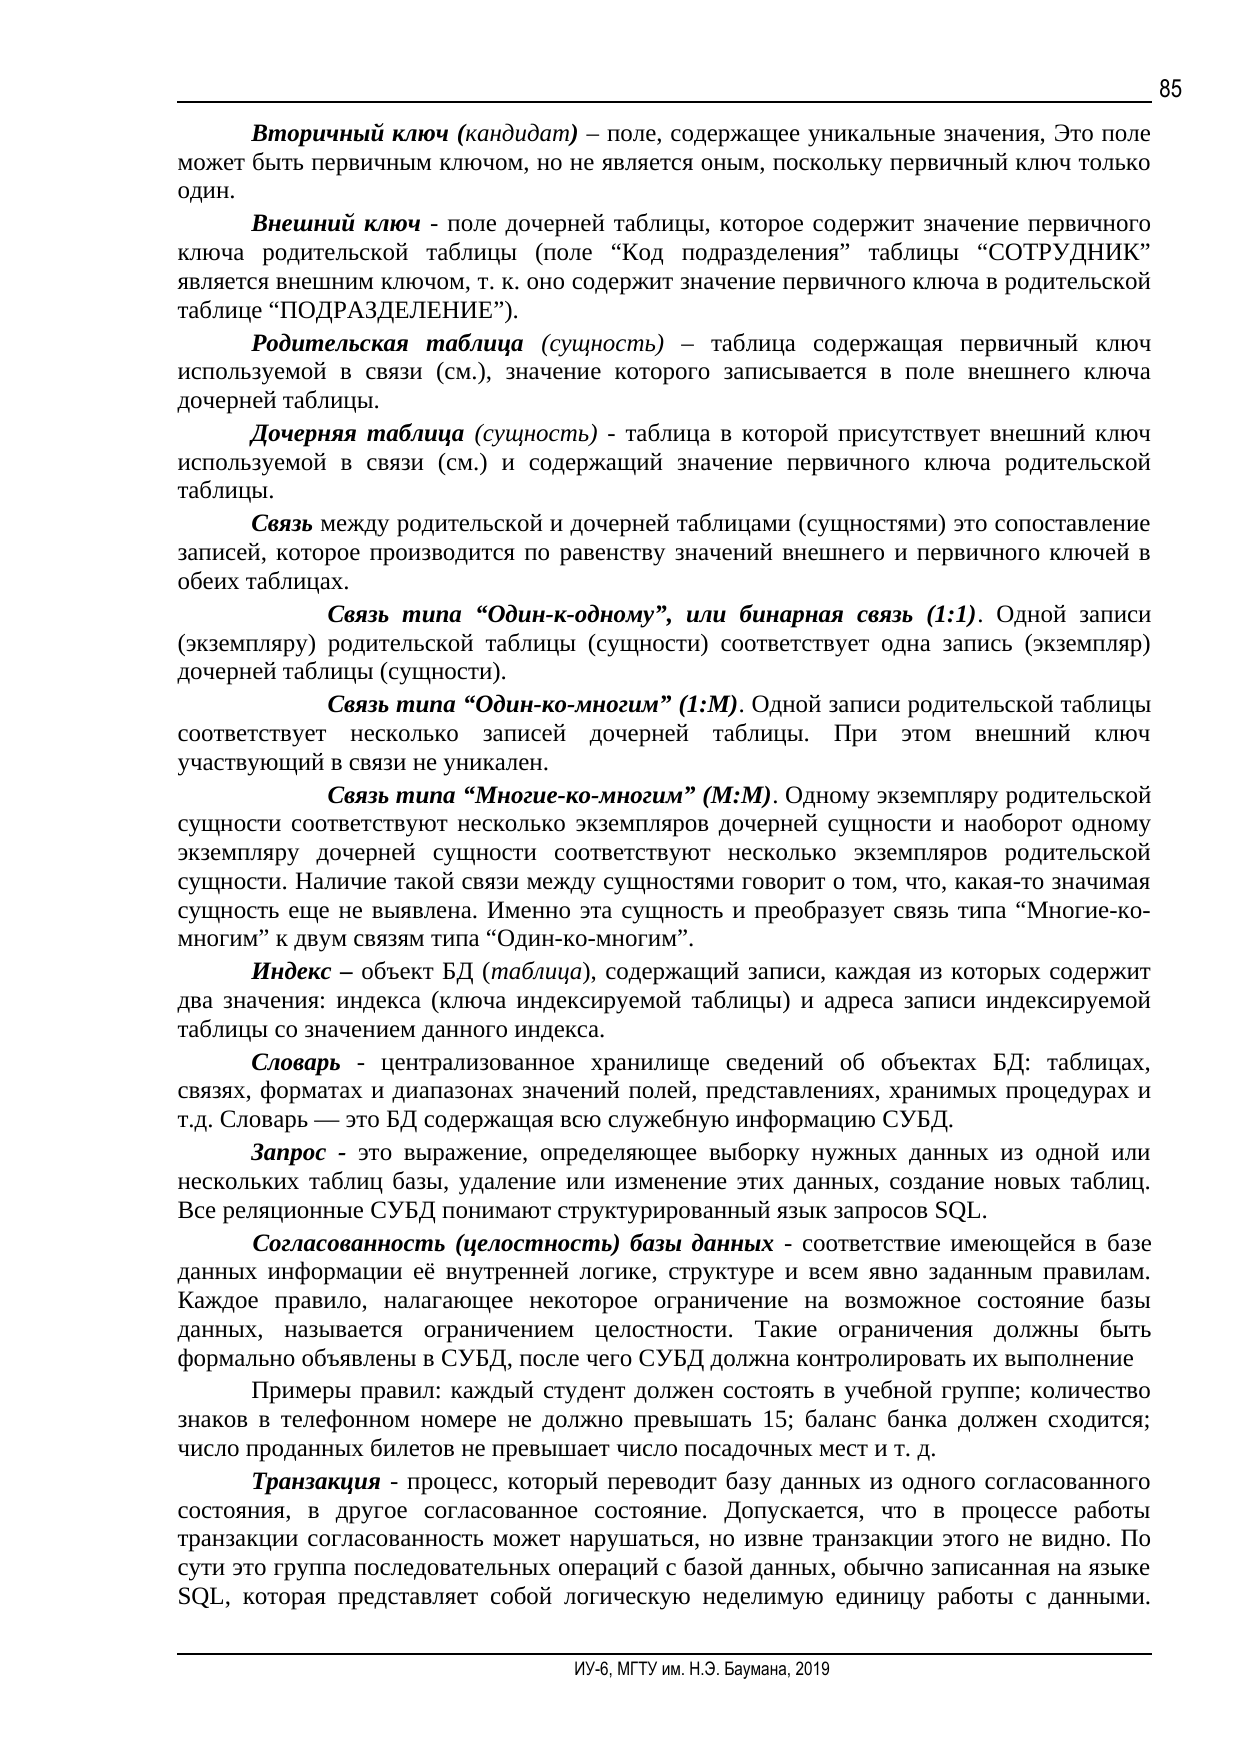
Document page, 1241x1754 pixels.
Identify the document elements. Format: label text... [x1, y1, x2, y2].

text Внешний ключ - поле дочерней таблицы, которое содержит значение первичного ключа родительской таблицы (поле “Код подразделения” таблицы “СОТРУДНИК” является внешним ключом, т. к. оно содержит значение первичного ключа в родительской таблице “ПОДРАЗДЕЛЕНИЕ”). [177, 208, 1152, 323]
text Родительская таблица (сущность) – таблица содержащая первичный ключ используемой в связи (см.), значение которого записывается в поле внешнего ключа дочерней таблицы. [177, 328, 1152, 414]
text Вторичный ключ (кандидат) – поле, содержащее уникальные значения, Это поле может быть первичным ключом, но не является оным, поскольку первичный ключ только один. [177, 118, 1152, 204]
text Словарь - централизованное хранилище сведений об объектах БД: таблицах, связях, форматах и диапазонах значений полей, представлениях, хранимых процедурах и т.д. Словарь — это БД содержащая всю служебную информацию СУБД. [177, 1047, 1152, 1133]
text Связь типа “Один-к-одному”, или бинарная связь (1:1). Одной записи (экземпляру) родительской таблицы (сущности) соответствует одна запись (экземпляр) дочерней таблицы (сущности). [177, 599, 1152, 685]
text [177, 1466, 1152, 1610]
text Дочерняя таблица (сущность) - таблица в которой присутствует внешний ключ используемой в связи (см.) и содержащий значение первичного ключа родительской таблицы. [177, 418, 1152, 504]
text Запрос - это выражение, определяющее выборку нужных данных из одной или нескольких таблиц базы, удаление или изменение этих данных, создание новых таблиц. Все реляционные СУБД понимают структурированный язык запросов SQL. [177, 1137, 1152, 1223]
text Согласованность (целостность) базы данных - соответствие имеющейся в базе данных информации её внутренней логике, структуре и всем явно заданным правилам. Каждое правило, налагающее некоторое ограничение на возможное состояние базы данных, называется ограничением целостности. Такие ограничения должны быть формально объявлены в СУБД, после чего СУБД должна контролировать их выполнение [177, 1228, 1152, 1371]
text Связь типа “Многие-ко-многим” (М:М). Одному экземпляру родительской сущности соответствуют несколько экземпляров дочерней сущности и наоборот одному экземпляру дочерней сущности соответствуют несколько экземпляров родительской сущности. Наличие такой связи между сущностями говорит о том, что, какая-то значимая сущность еще не выявлена. Именно эта сущность и преобразует связь типа “Многие-ко-многим” к двум связям типа “Один-ко-многим”. [177, 780, 1152, 952]
text Индекс – объект БД (таблица), содержащий записи, каждая из которых содержит два значения: индекса (ключа индексируемой таблицы) и адреса записи индексируемой таблицы со значением данного индекса. [177, 956, 1152, 1043]
text Связь типа “Один-ко-многим” (1:М). Одной записи родительской таблицы соответствует несколько записей дочерней таблицы. При этом внешний ключ участвующий в связи не уникален. [177, 689, 1152, 776]
text Примеры правил: каждый студент должен состоять в учебной группе; количество знаков в телефонном номере не должно превышать 15; баланс банка должен сходится; число проданных билетов не превышает число посадочных мест и т. д. [177, 1376, 1152, 1462]
text Связь между родительской и дочерней таблицами (сущностями) это сопоставление записей, которое производится по равенству значений внешнего и первичного ключей в обеих таблицах. [177, 508, 1152, 595]
